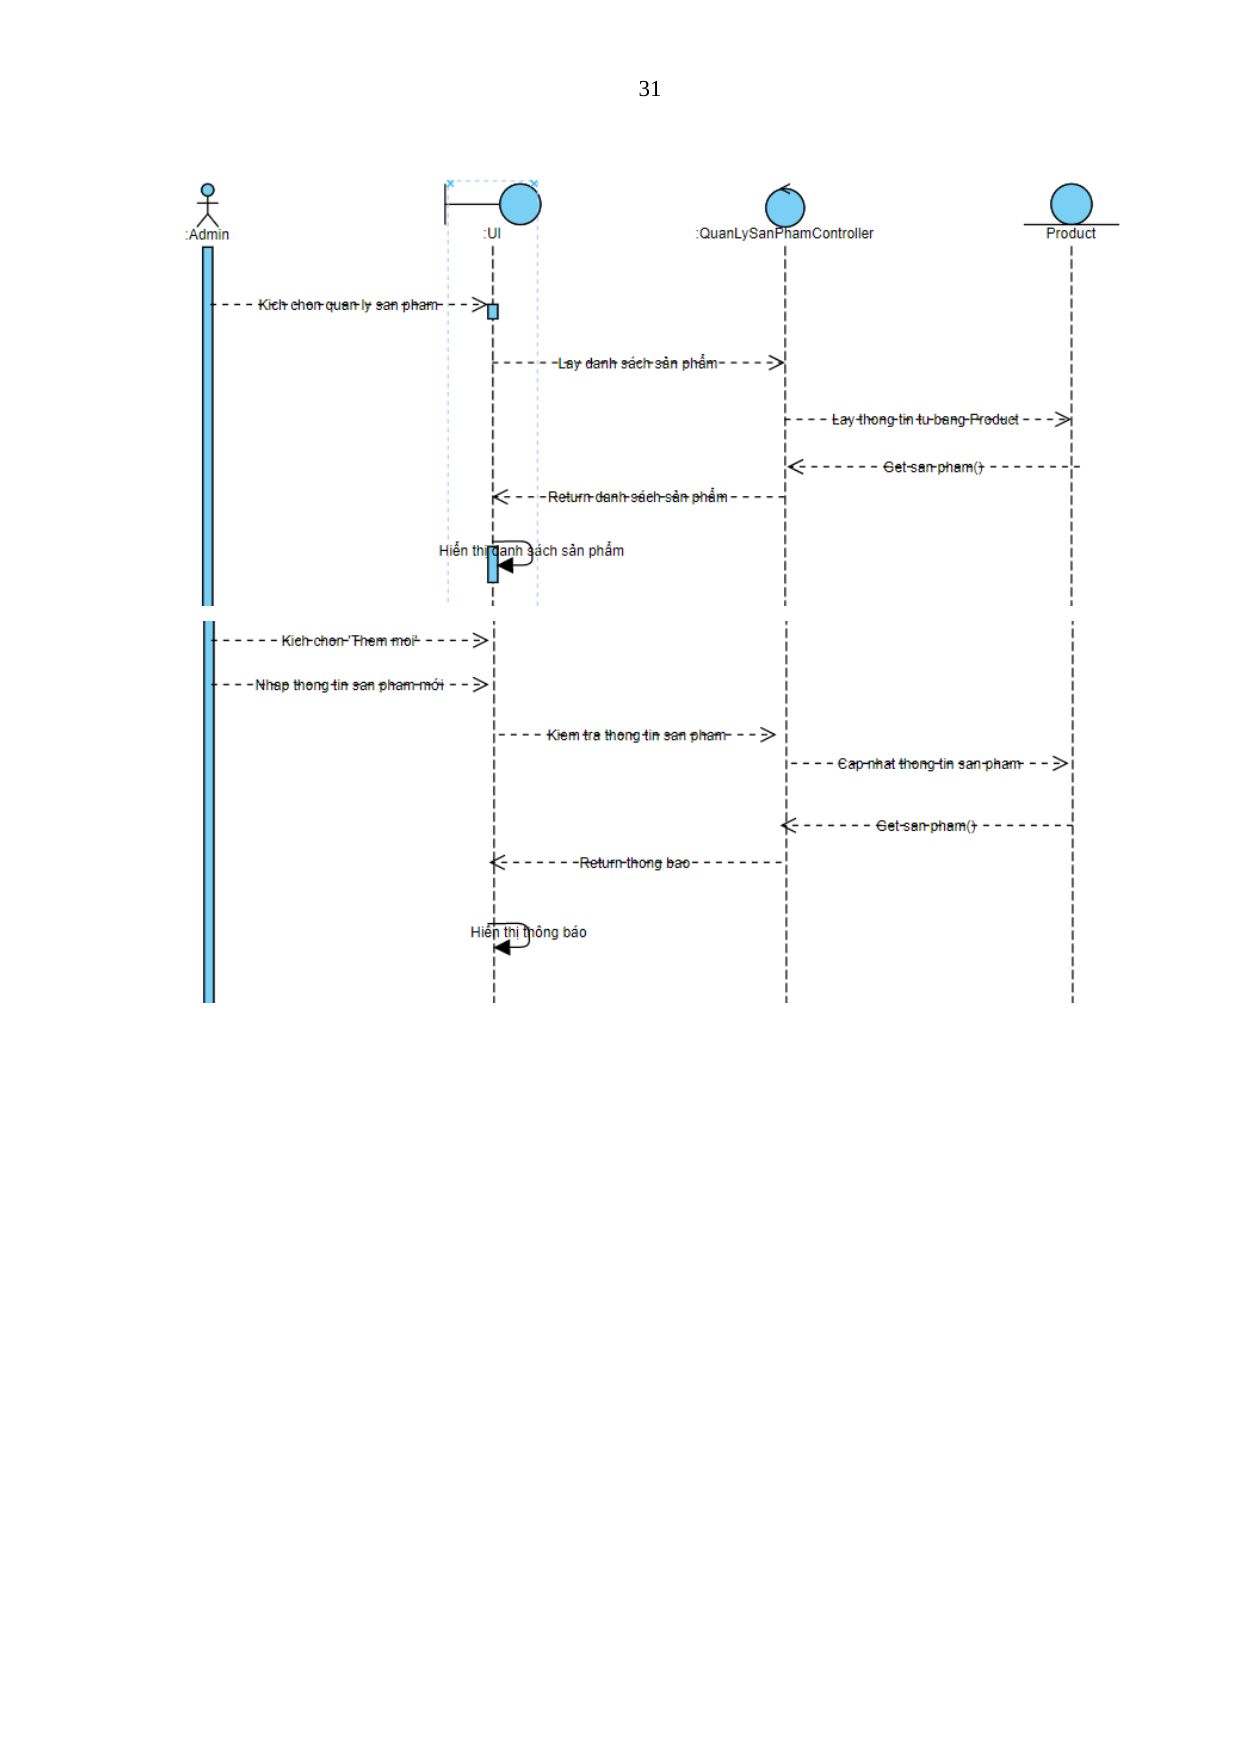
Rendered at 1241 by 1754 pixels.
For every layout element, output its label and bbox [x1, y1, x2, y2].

picture [177, 149, 1123, 606]
picture [177, 621, 1123, 1003]
